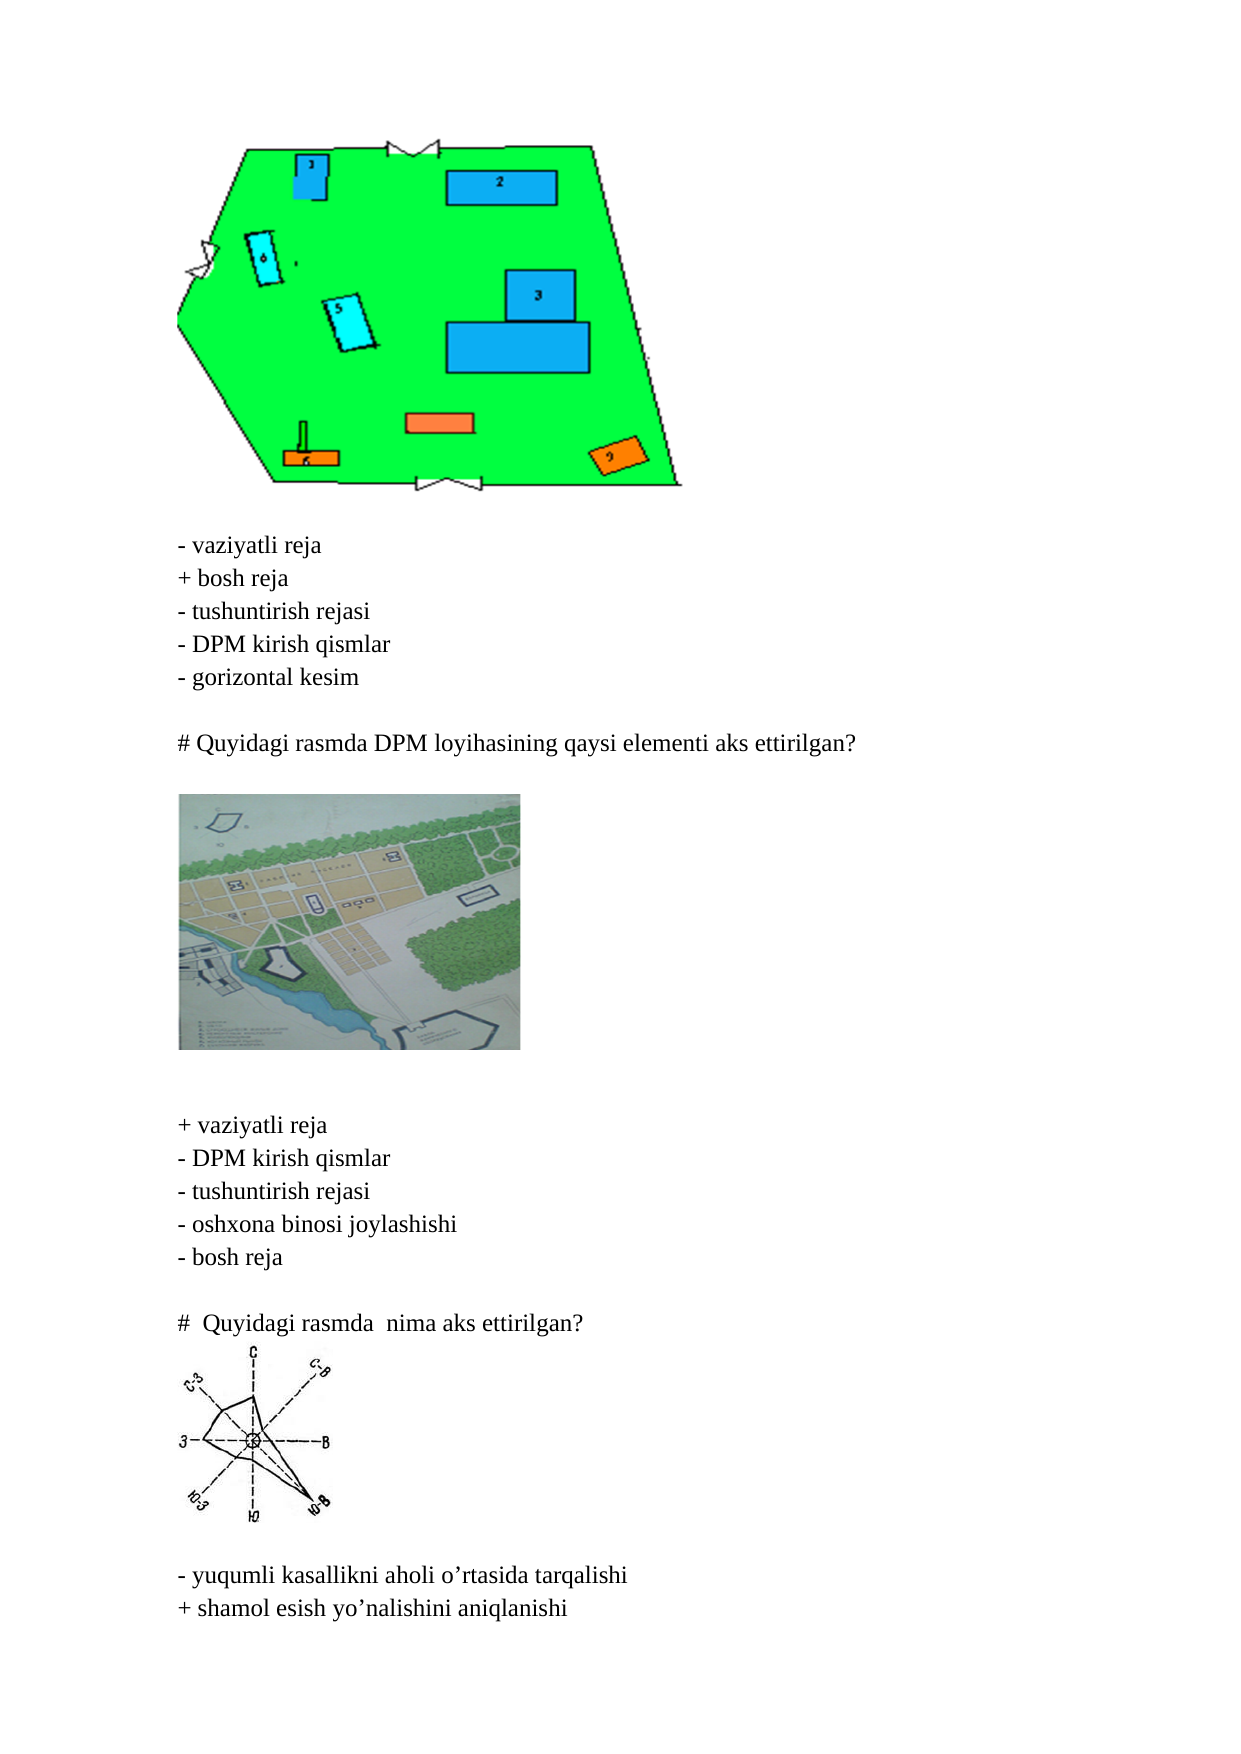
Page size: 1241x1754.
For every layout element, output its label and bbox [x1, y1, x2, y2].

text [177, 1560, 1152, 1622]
picture [177, 118, 684, 494]
picture [177, 1341, 333, 1523]
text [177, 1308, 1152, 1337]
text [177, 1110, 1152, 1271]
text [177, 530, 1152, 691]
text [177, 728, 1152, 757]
picture [177, 794, 521, 1050]
